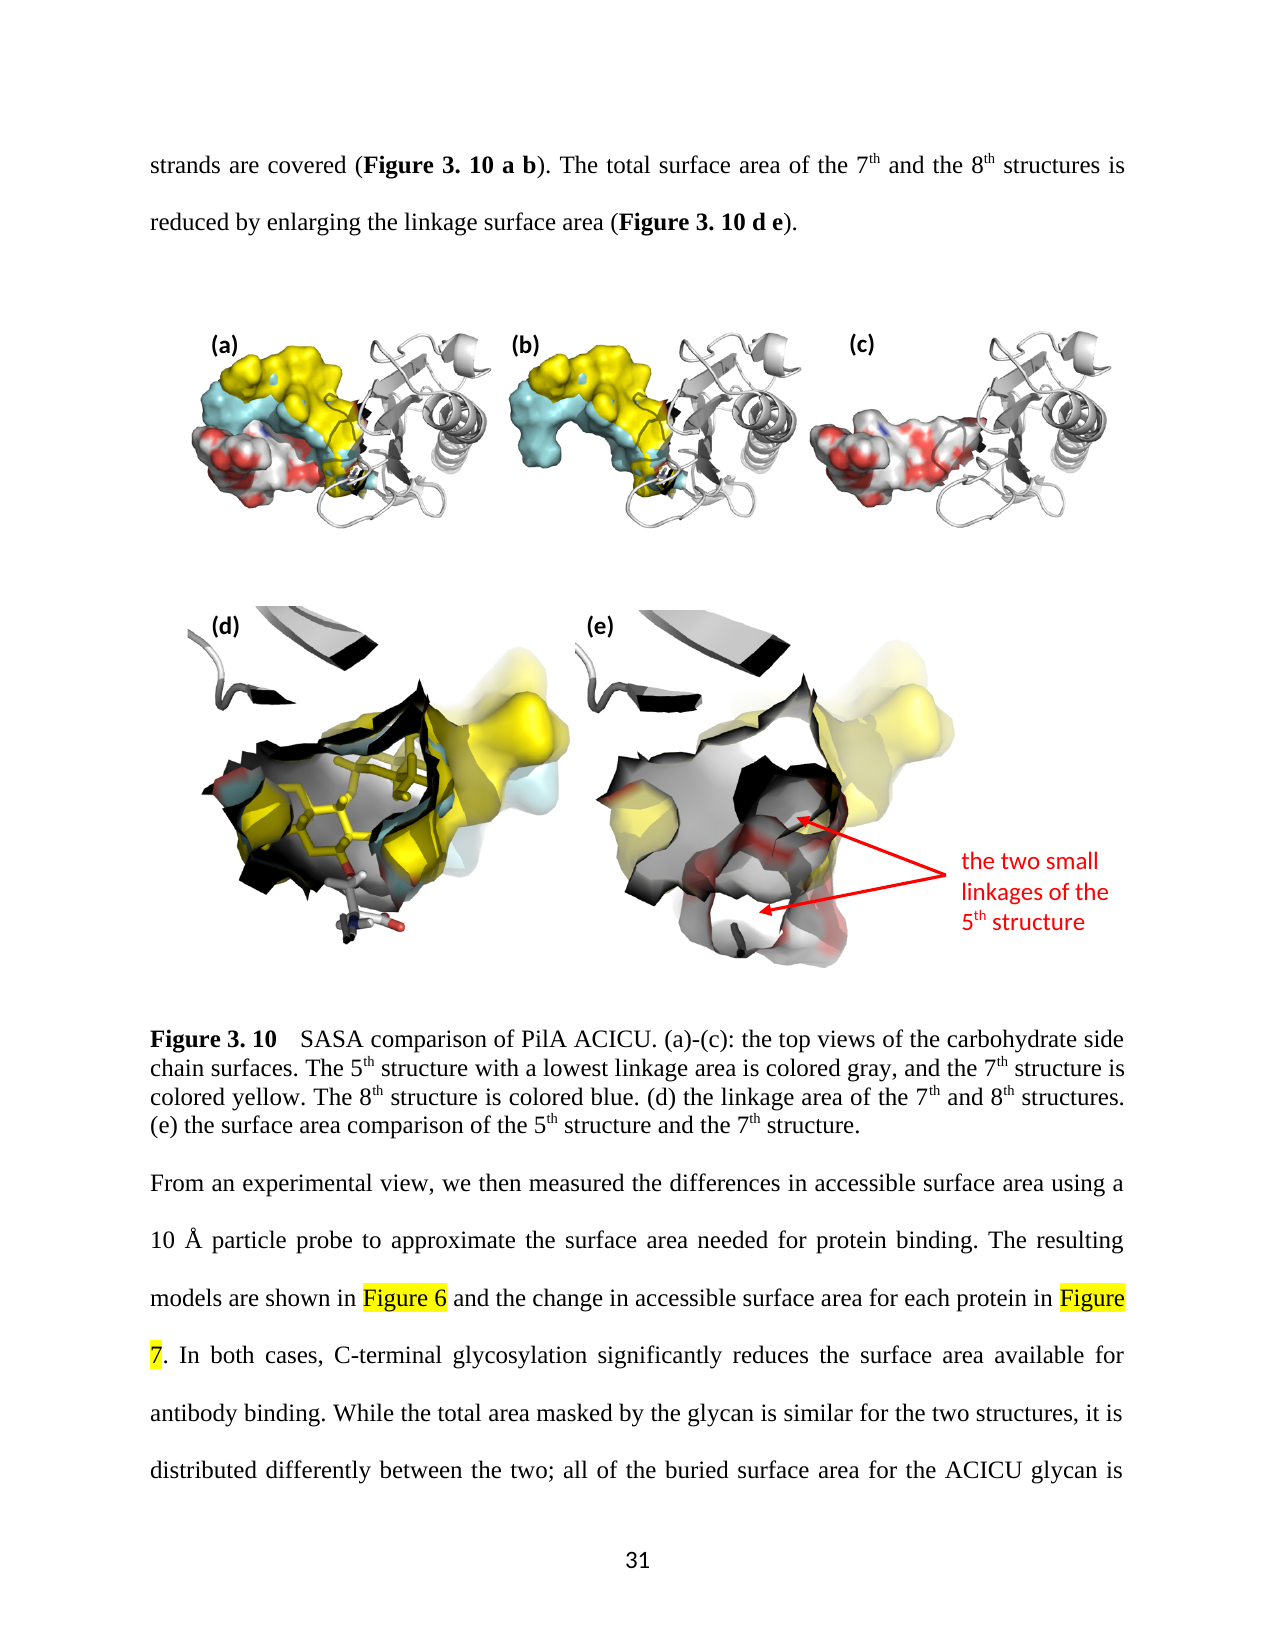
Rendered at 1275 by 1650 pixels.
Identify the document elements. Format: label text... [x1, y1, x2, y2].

picture [187, 606, 959, 994]
text Figure 3. 10 SASA comparison of PilA ACICU. (a)-(c): the top views of the carbohydrate side chain surfaces. The 5th structure with a lowest linkage area is colored gray, and the 7th structure is colored yellow. The 8th structure is colored blue. (d) the linkage area of the 7th and 8th structures. (e) the surface area comparison of the 5th structure and the 7th structure. [150, 1024, 1125, 1139]
picture [187, 265, 1116, 576]
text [150, 150, 1125, 236]
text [150, 1168, 1125, 1484]
